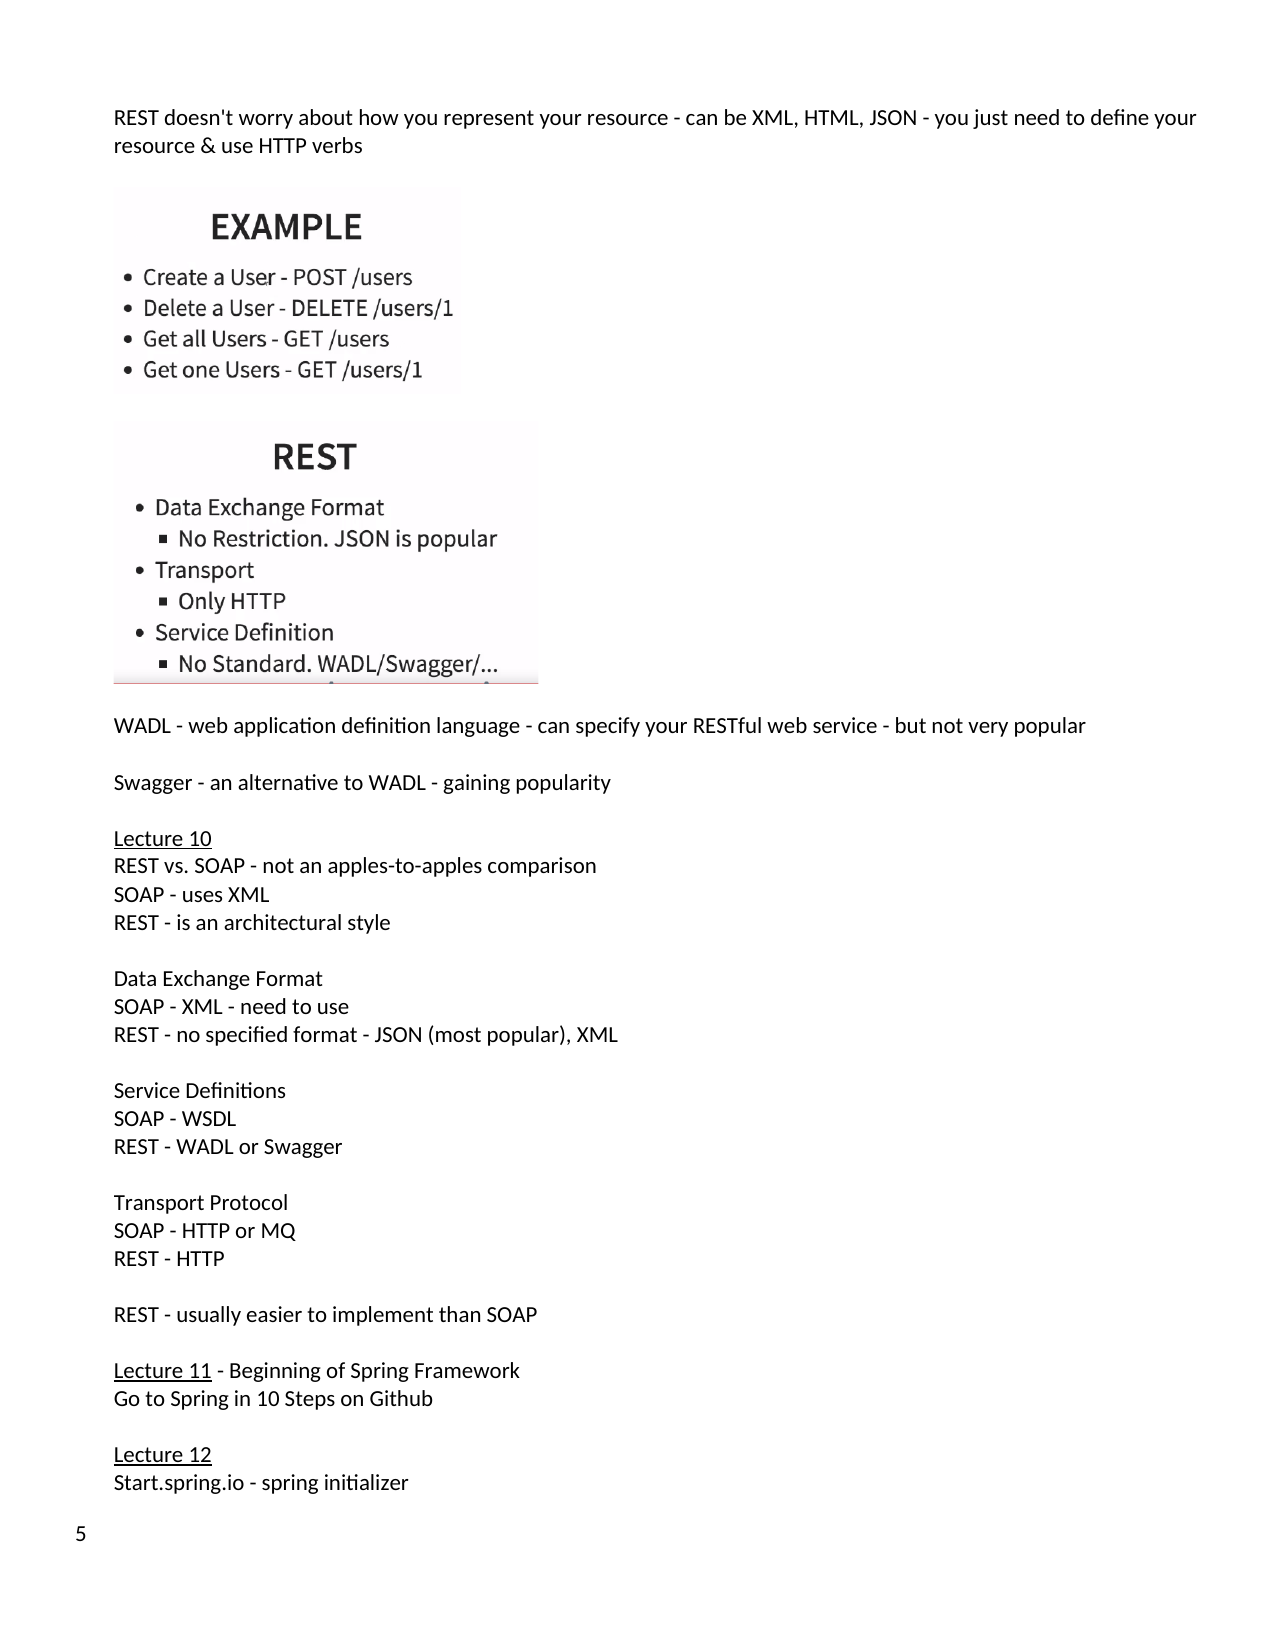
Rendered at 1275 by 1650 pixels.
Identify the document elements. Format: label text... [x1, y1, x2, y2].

text Lecture 11 - Beginning of Spring Framework [113, 1356, 1200, 1384]
text SOAP - HTTP or MQ [113, 1216, 1200, 1244]
text REST - WADL or Swagger [113, 1132, 1200, 1160]
picture [113, 187, 462, 394]
text Service Definitions [113, 1076, 1200, 1104]
text Transport Protocol [113, 1188, 1200, 1216]
text Start.spring.io - spring initializer [113, 1468, 1200, 1496]
text Go to Spring in 10 Steps on Github [113, 1384, 1200, 1412]
text Swagger - an alternative to WADL - gaining popularity [113, 739, 1200, 796]
text SOAP - WSDL [113, 1104, 1200, 1132]
text REST - is an architectural style [113, 908, 1200, 936]
text REST - no specified format - JSON (most popular), XML [113, 1020, 1200, 1048]
text REST - usually easier to implement than SOAP [113, 1300, 1200, 1328]
text REST vs. SOAP - not an apples-to-apples comparison [113, 852, 1200, 880]
text SOAP - XML - need to use [113, 992, 1200, 1020]
text Lecture 12 [113, 1440, 1200, 1468]
text WADL - web application definition language - can specify your RESTful web service - but not very popular [113, 712, 1200, 739]
text REST doesn't worry about how you represent your resource - can be XML, HTML, JSON - you just need to define your resource & use HTTP verbs [113, 103, 1200, 159]
text SOAP - uses XML [113, 880, 1200, 908]
text REST - HTTP [113, 1244, 1200, 1272]
picture [113, 421, 539, 684]
text Lecture 10 [113, 824, 1200, 852]
text Data Exchange Format [113, 964, 1200, 992]
